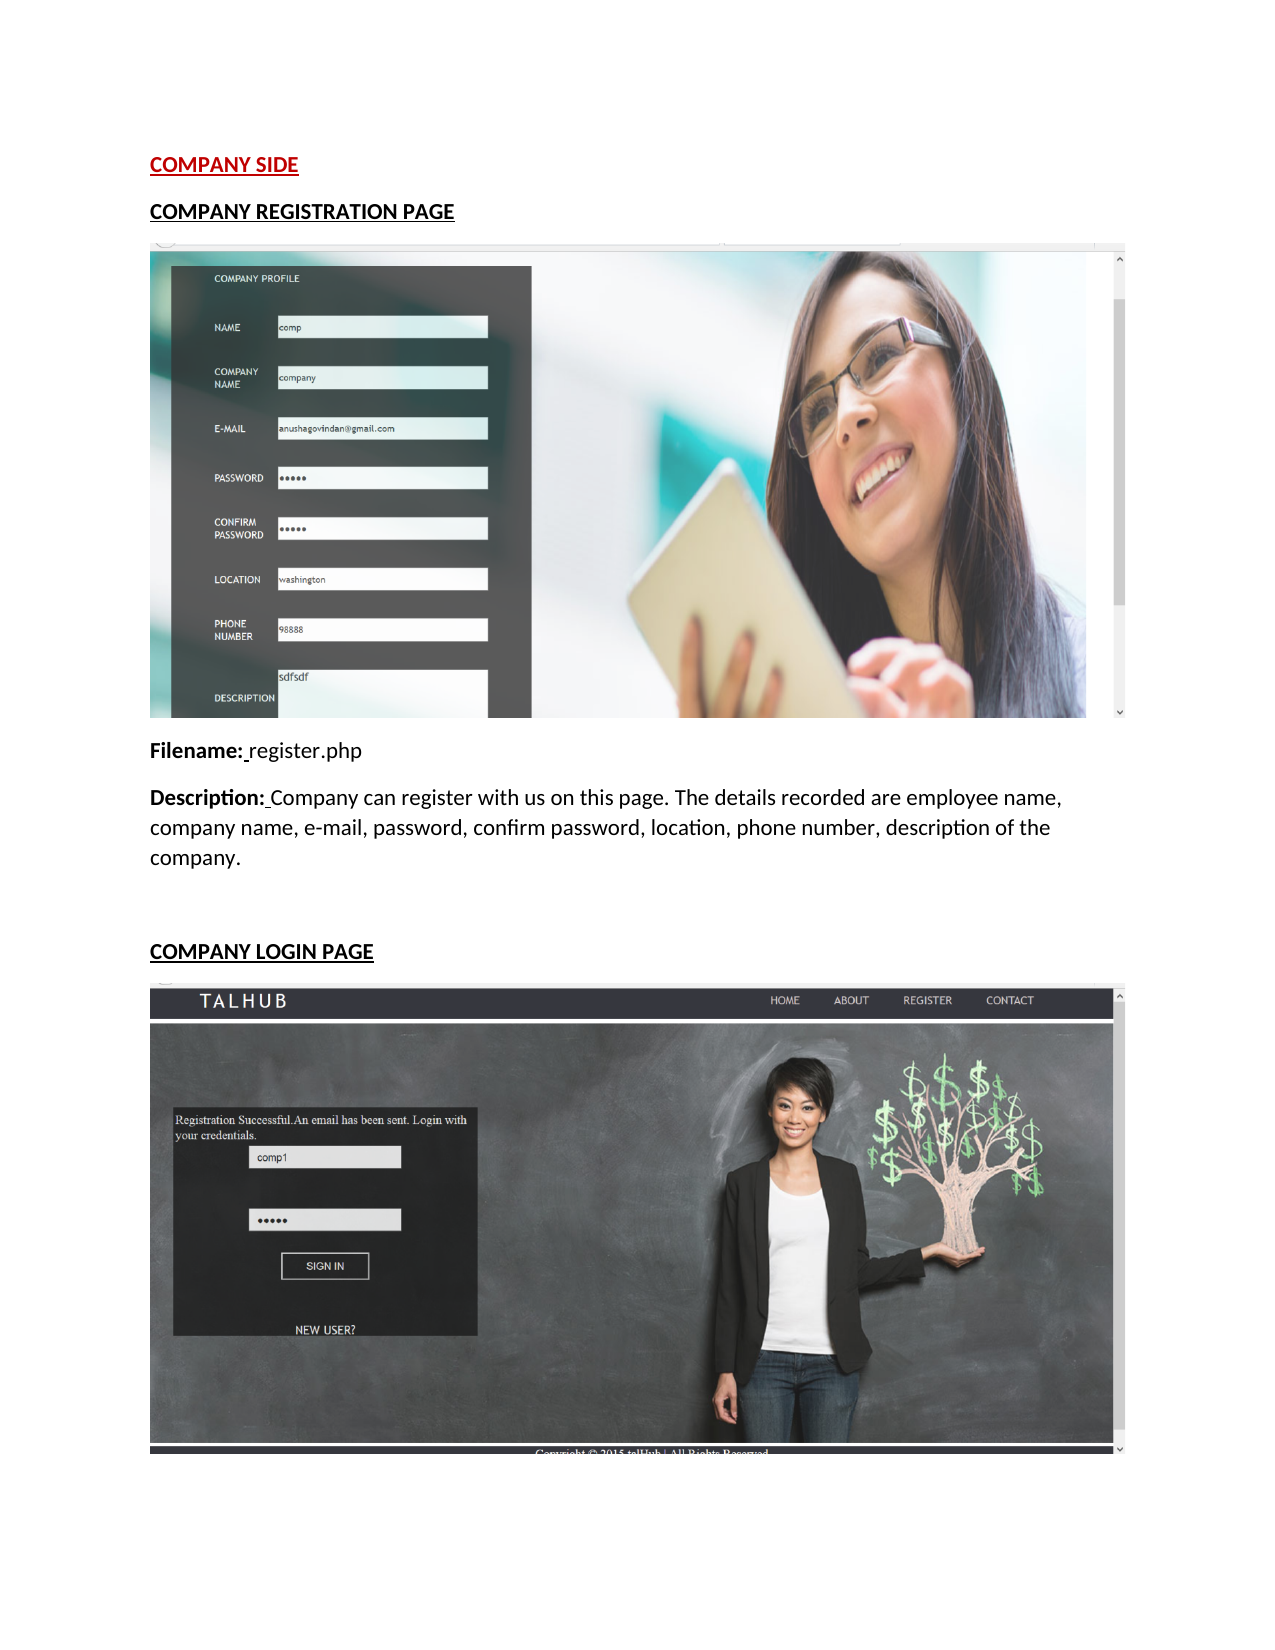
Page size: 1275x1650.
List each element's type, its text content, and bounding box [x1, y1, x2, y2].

text COMPANY SIDE [150, 150, 1125, 178]
picture [150, 243, 1126, 718]
text COMPANY REGISTRATION PAGE [150, 197, 1125, 225]
text COMPANY LOGIN PAGE [150, 937, 1125, 965]
picture [150, 983, 1126, 1454]
text Description: Company can register with us on this page. The details recorded are employee name, company name, e-mail, password, confirm password, location, phone number, description of the company. [150, 783, 1125, 871]
text Filename: register.php [150, 736, 1125, 764]
